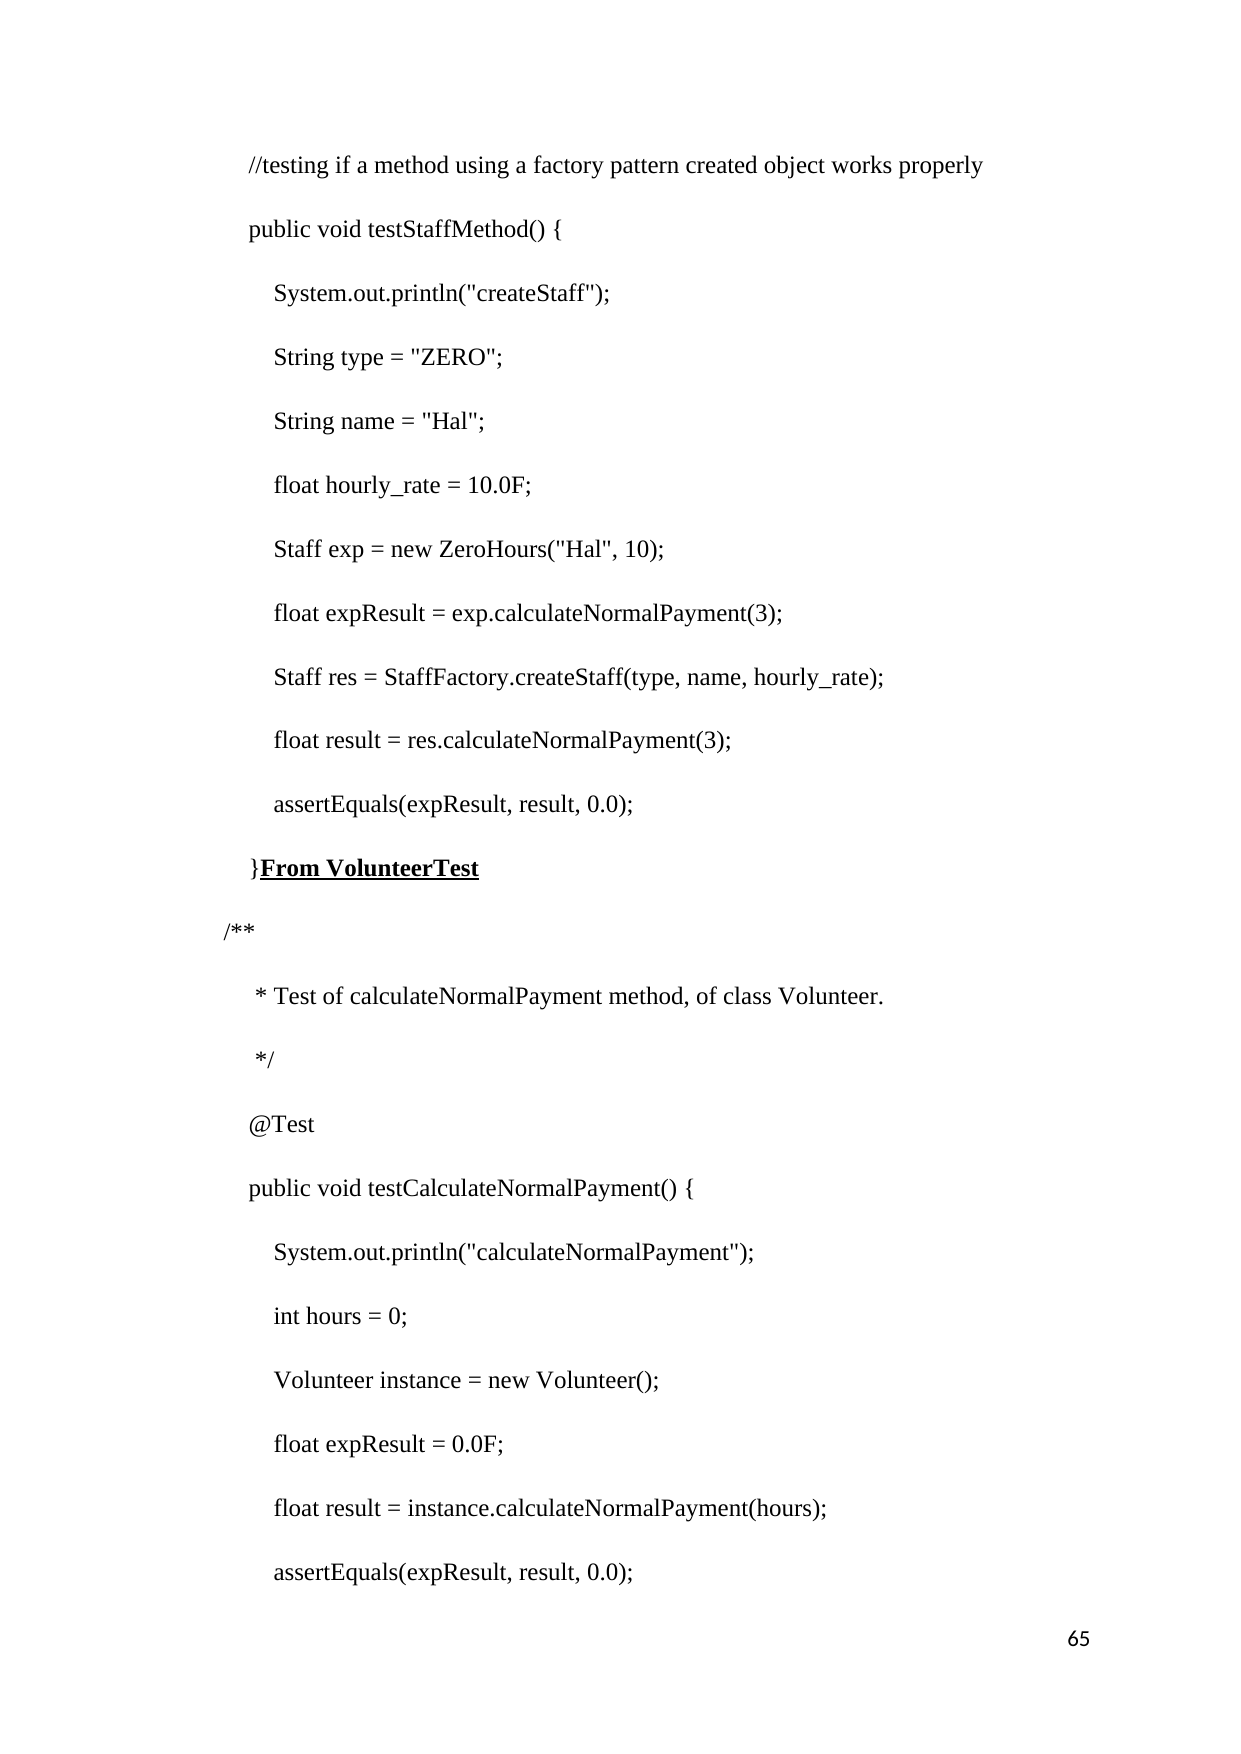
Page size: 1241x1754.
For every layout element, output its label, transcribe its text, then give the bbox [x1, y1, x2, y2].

text System.out.println("calculateNormalPayment"); [179, 1237, 1090, 1266]
text float result = instance.calculateNormalPayment(hours); [179, 1493, 1090, 1522]
text float hourly_rate = 10.0F; [179, 470, 1090, 498]
text System.out.println("createStaff"); [179, 278, 1090, 307]
text /** [179, 917, 1090, 946]
text String name = "Hal"; [179, 406, 1090, 434]
text float expResult = exp.calculateNormalPayment(3); [179, 598, 1090, 626]
text Volunteer instance = new Volunteer(); [179, 1365, 1090, 1394]
text Staff res = StaffFactory.createStaff(type, name, hourly_rate); [179, 662, 1090, 690]
text float expResult = 0.0F; [179, 1429, 1090, 1458]
text Staff exp = new ZeroHours("Hal", 10); [179, 534, 1090, 562]
text assertEquals(expResult, result, 0.0); [179, 789, 1090, 818]
text assertEquals(expResult, result, 0.0); [179, 1557, 1090, 1586]
text public void testCalculateNormalPayment() { [179, 1173, 1090, 1202]
text * Test of calculateNormalPayment method, of class Volunteer. [179, 981, 1090, 1010]
text public void testStaffMethod() { [179, 214, 1090, 243]
text int hours = 0; [179, 1301, 1090, 1330]
text String type = "ZERO"; [179, 342, 1090, 371]
text float result = res.calculateNormalPayment(3); [179, 726, 1090, 754]
text }From VolunteerTest [179, 853, 1090, 882]
text @Test [179, 1109, 1090, 1138]
text */ [179, 1045, 1090, 1074]
text //testing if a method using a factory pattern created object works properly [179, 150, 1090, 179]
